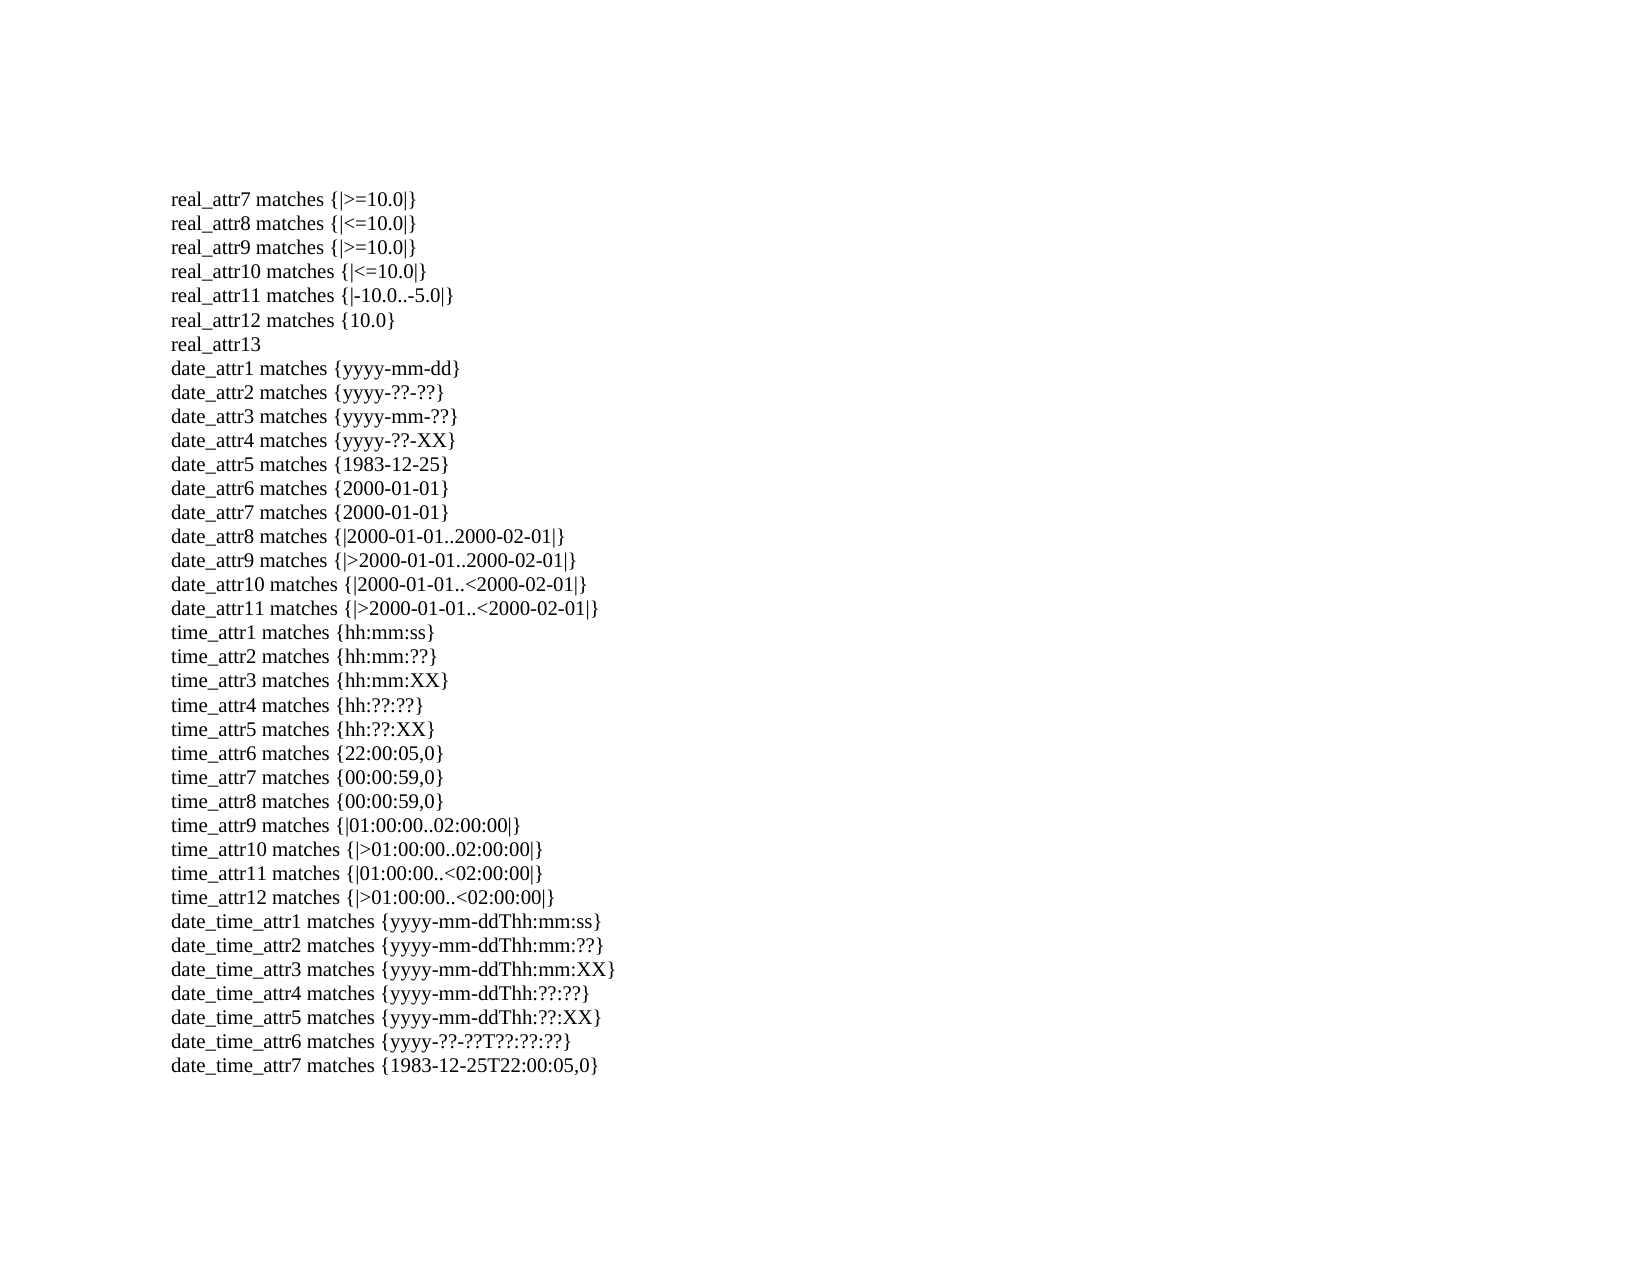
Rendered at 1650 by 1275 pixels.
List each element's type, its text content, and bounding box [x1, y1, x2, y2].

text date_attr6 matches {2000-01-01} [150, 476, 1500, 500]
text date_time_attr3 matches {yyyy-mm-ddThh:mm:XX} [150, 957, 1500, 981]
text real_attr9 matches {|>=10.0|} [150, 235, 1500, 259]
text time_attr1 matches {hh:mm:ss} [150, 620, 1500, 644]
text date_attr2 matches {yyyy-??-??} [150, 380, 1500, 404]
text real_attr10 matches {|<=10.0|} [150, 259, 1500, 283]
text real_attr12 matches {10.0} [150, 307, 1500, 332]
text real_attr13 [150, 332, 1500, 356]
text time_attr9 matches {|01:00:00..02:00:00|} [150, 813, 1500, 837]
text date_attr11 matches {|>2000-01-01..<2000-02-01|} [150, 596, 1500, 620]
text time_attr5 matches {hh:??:XX} [150, 717, 1500, 741]
text time_attr2 matches {hh:mm:??} [150, 644, 1500, 668]
text time_attr12 matches {|>01:00:00..<02:00:00|} [150, 885, 1500, 909]
text time_attr4 matches {hh:??:??} [150, 692, 1500, 717]
text date_time_attr6 matches {yyyy-??-??T??:??:??} [150, 1029, 1500, 1053]
text date_attr9 matches {|>2000-01-01..2000-02-01|} [150, 548, 1500, 572]
text time_attr3 matches {hh:mm:XX} [150, 668, 1500, 692]
text time_attr11 matches {|01:00:00..<02:00:00|} [150, 861, 1500, 885]
text date_attr8 matches {|2000-01-01..2000-02-01|} [150, 524, 1500, 548]
text real_attr7 matches {|>=10.0|} [150, 187, 1500, 211]
text real_attr8 matches {|<=10.0|} [150, 211, 1500, 235]
text real_attr11 matches {|-10.0..-5.0|} [150, 283, 1500, 307]
text date_attr5 matches {1983-12-25} [150, 452, 1500, 476]
text date_attr7 matches {2000-01-01} [150, 500, 1500, 524]
text date_time_attr5 matches {yyyy-mm-ddThh:??:XX} [150, 1005, 1500, 1029]
text time_attr8 matches {00:00:59,0} [150, 789, 1500, 813]
text date_attr3 matches {yyyy-mm-??} [150, 404, 1500, 428]
text date_time_attr7 matches {1983-12-25T22:00:05,0} [150, 1053, 1500, 1077]
text date_time_attr4 matches {yyyy-mm-ddThh:??:??} [150, 981, 1500, 1005]
text date_attr10 matches {|2000-01-01..<2000-02-01|} [150, 572, 1500, 596]
text date_time_attr2 matches {yyyy-mm-ddThh:mm:??} [150, 933, 1500, 957]
text date_time_attr1 matches {yyyy-mm-ddThh:mm:ss} [150, 909, 1500, 933]
text time_attr6 matches {22:00:05,0} [150, 741, 1500, 765]
text time_attr10 matches {|>01:00:00..02:00:00|} [150, 837, 1500, 861]
text time_attr7 matches {00:00:59,0} [150, 765, 1500, 789]
text date_attr4 matches {yyyy-??-XX} [150, 428, 1500, 452]
text date_attr1 matches {yyyy-mm-dd} [150, 356, 1500, 380]
